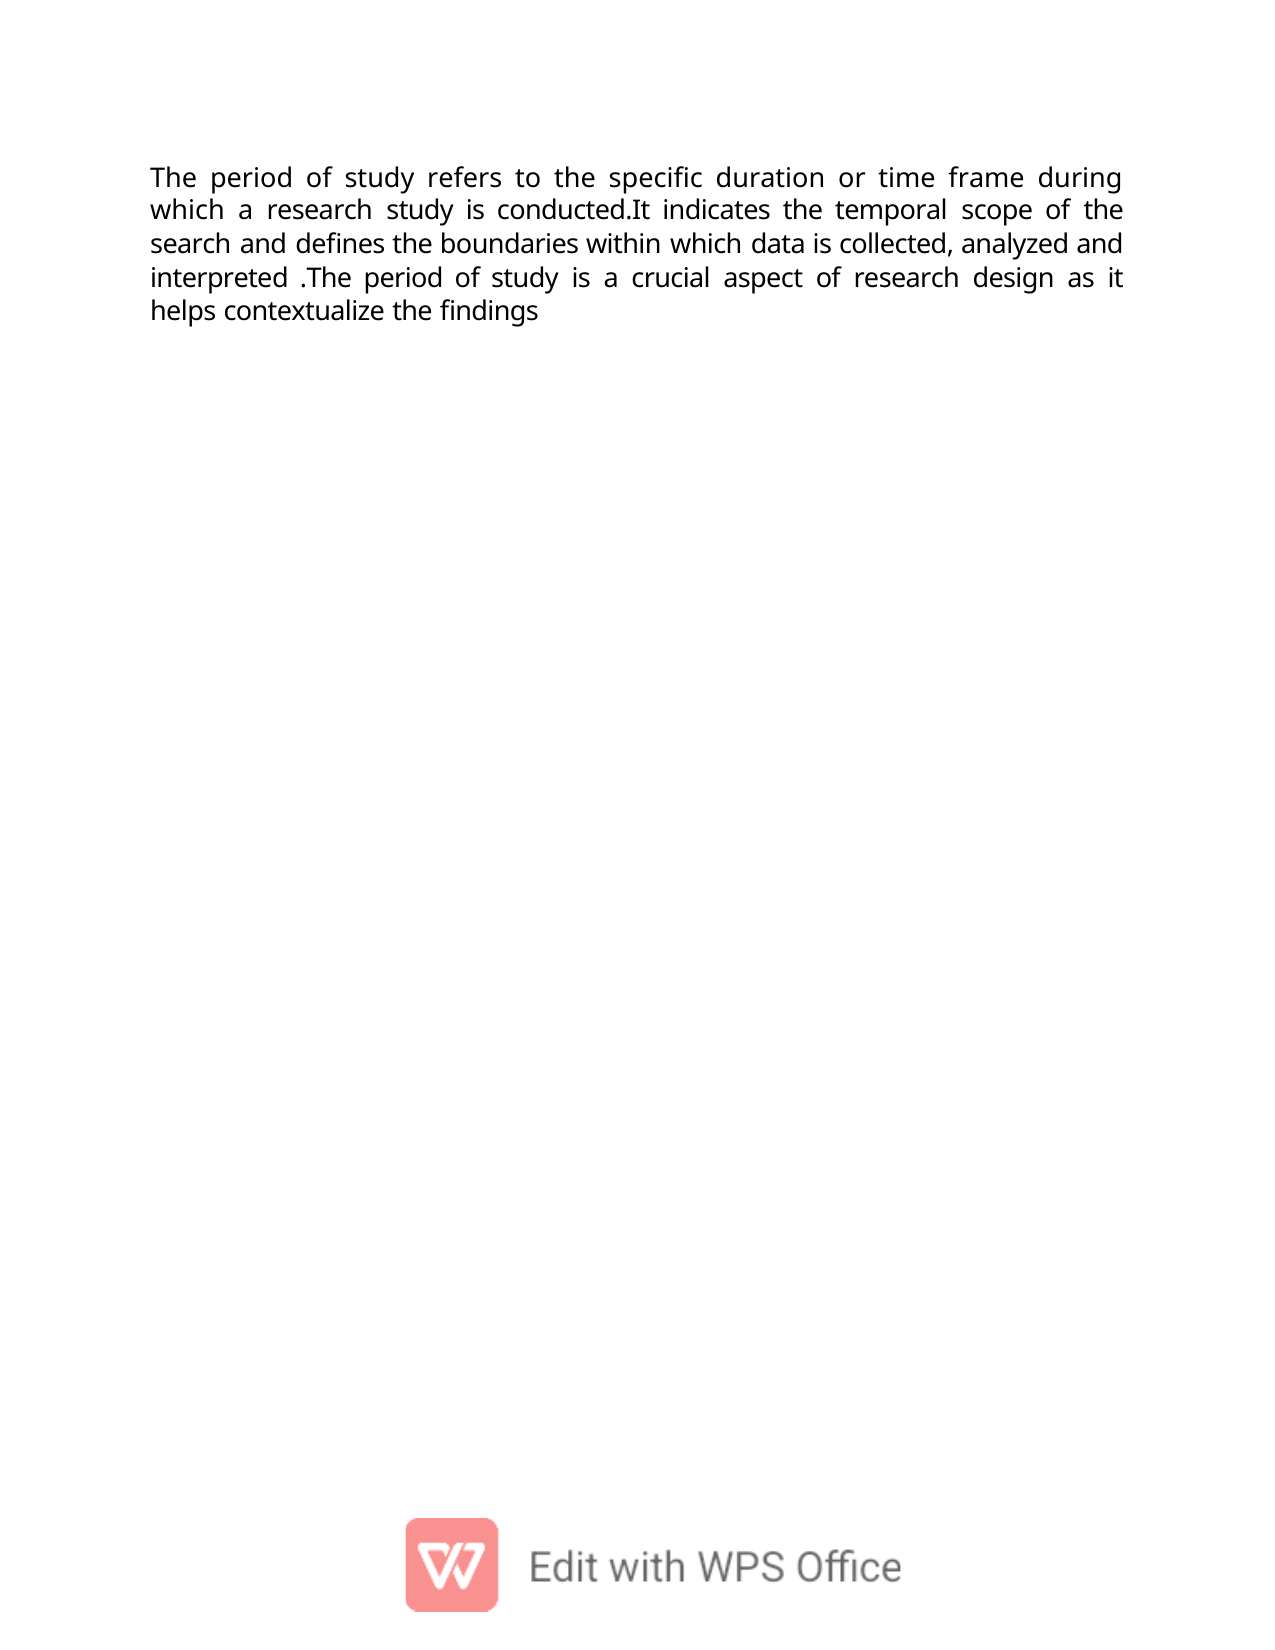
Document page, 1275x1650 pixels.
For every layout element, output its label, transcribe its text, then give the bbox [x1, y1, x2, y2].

picture [405, 1518, 901, 1612]
text The period of study refers to the specific duration or time frame during which a research study is conducted.It indicates the temporal scope of the search and defines the boundaries within which data is collected, analyzed and interpreted .The period of study is a crucial aspect of research design as it helps contextualize the findings [150, 160, 1124, 328]
